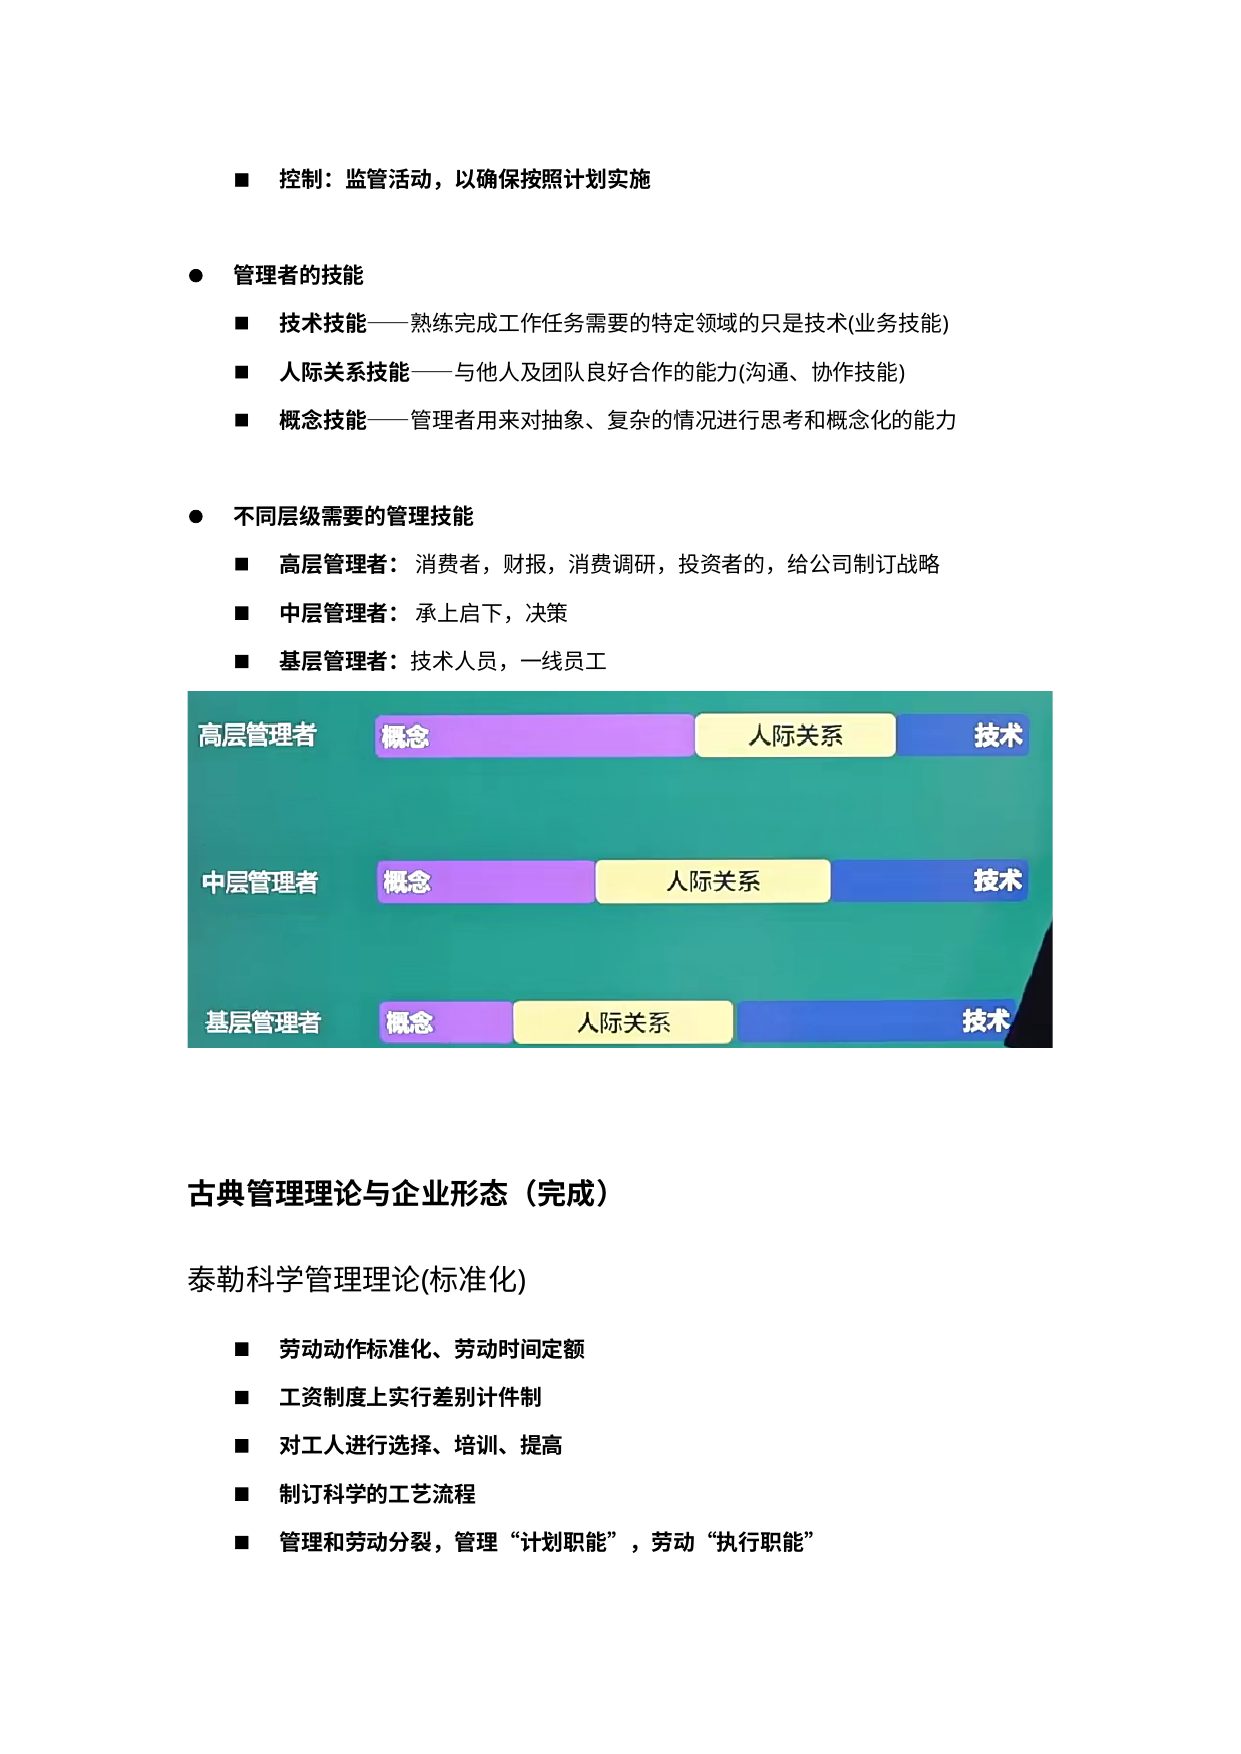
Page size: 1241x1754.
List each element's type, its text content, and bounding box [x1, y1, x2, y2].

list 基层管理者：技术人员，一线员工 [233, 643, 1053, 676]
list 管理者的技能 [187, 258, 1053, 290]
list 控制：监管活动，以确保按照计划实施 [233, 162, 1053, 194]
list 技术技能——熟练完成工作任务需要的特定领域的只是技术(业务技能) [233, 306, 1053, 338]
picture [187, 691, 1053, 1048]
list 劳动动作标准化、劳动时间定额 [233, 1331, 1053, 1364]
list 不同层级需要的管理技能 [187, 498, 1053, 531]
subtitle 古典管理理论与企业形态（完成） [187, 1159, 1053, 1224]
subtitle 泰勒科学管理理论(标准化) [187, 1245, 1053, 1310]
list 管理和劳动分裂，管理“计划职能”，劳动“执行职能” [233, 1524, 1053, 1557]
list 人际关系技能——与他人及团队良好合作的能力(沟通、协作技能) [233, 354, 1053, 387]
list 对工人进行选择、培训、提高 [233, 1428, 1053, 1460]
list 制订科学的工艺流程 [233, 1476, 1053, 1509]
list 工资制度上实行差别计件制 [233, 1379, 1053, 1412]
list 概念技能——管理者用来对抽象、复杂的情况进行思考和概念化的能力 [233, 403, 1053, 435]
list 高层管理者： 消费者，财报，消费调研，投资者的，给公司制订战略 [233, 547, 1053, 579]
list 中层管理者： 承上启下，决策 [233, 595, 1053, 628]
